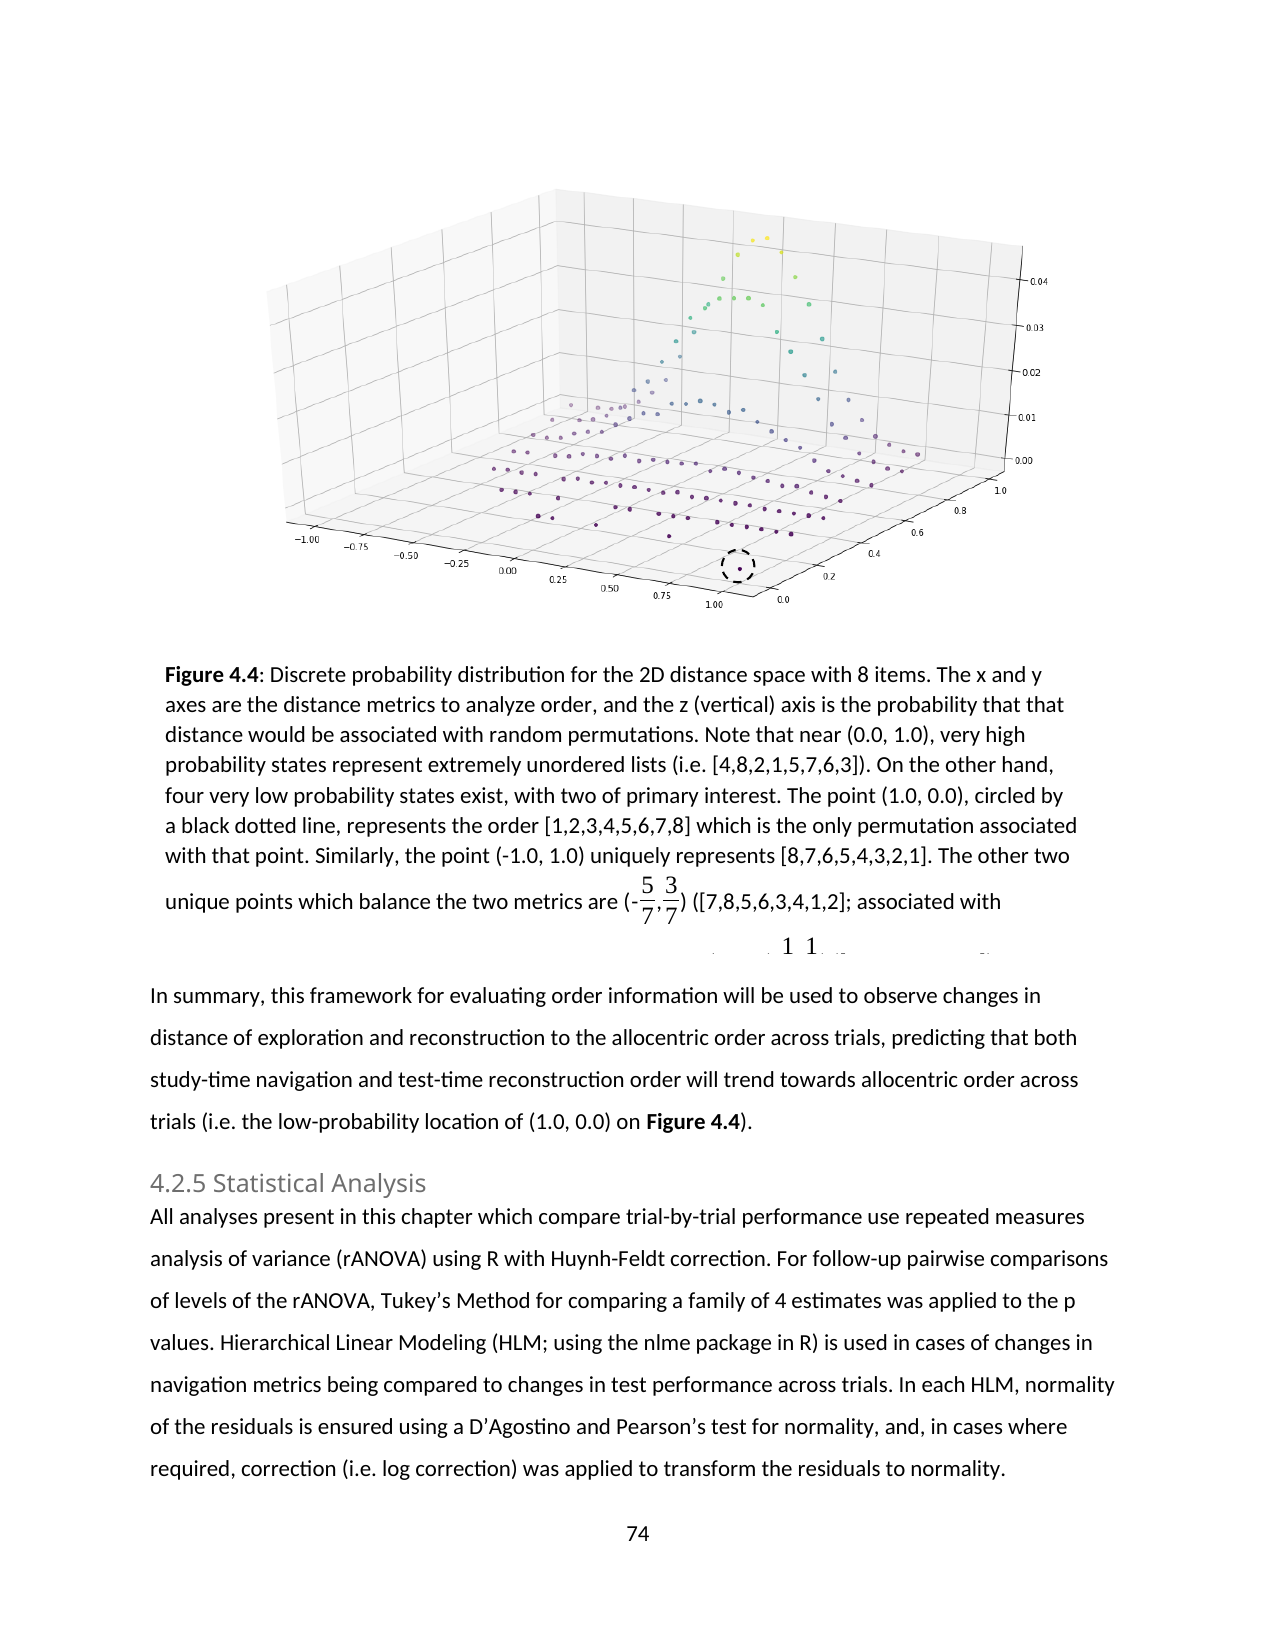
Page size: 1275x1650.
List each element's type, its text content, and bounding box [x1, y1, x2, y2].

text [150, 1202, 1125, 1482]
picture [150, 150, 1125, 634]
subtitle 4.2.5 Statistical Analysis [150, 1165, 1125, 1199]
text In summary, this framework for evaluating order information will be used to observe changes in distance of exploration and reconstruction to the allocentric order across trials, predicting that both study-time navigation and test-time reconstruction order will trend towards allocentric order across trials (i.e. the low-probability location of (1.0, 0.0) on Figure 4.4). [150, 981, 1125, 1135]
